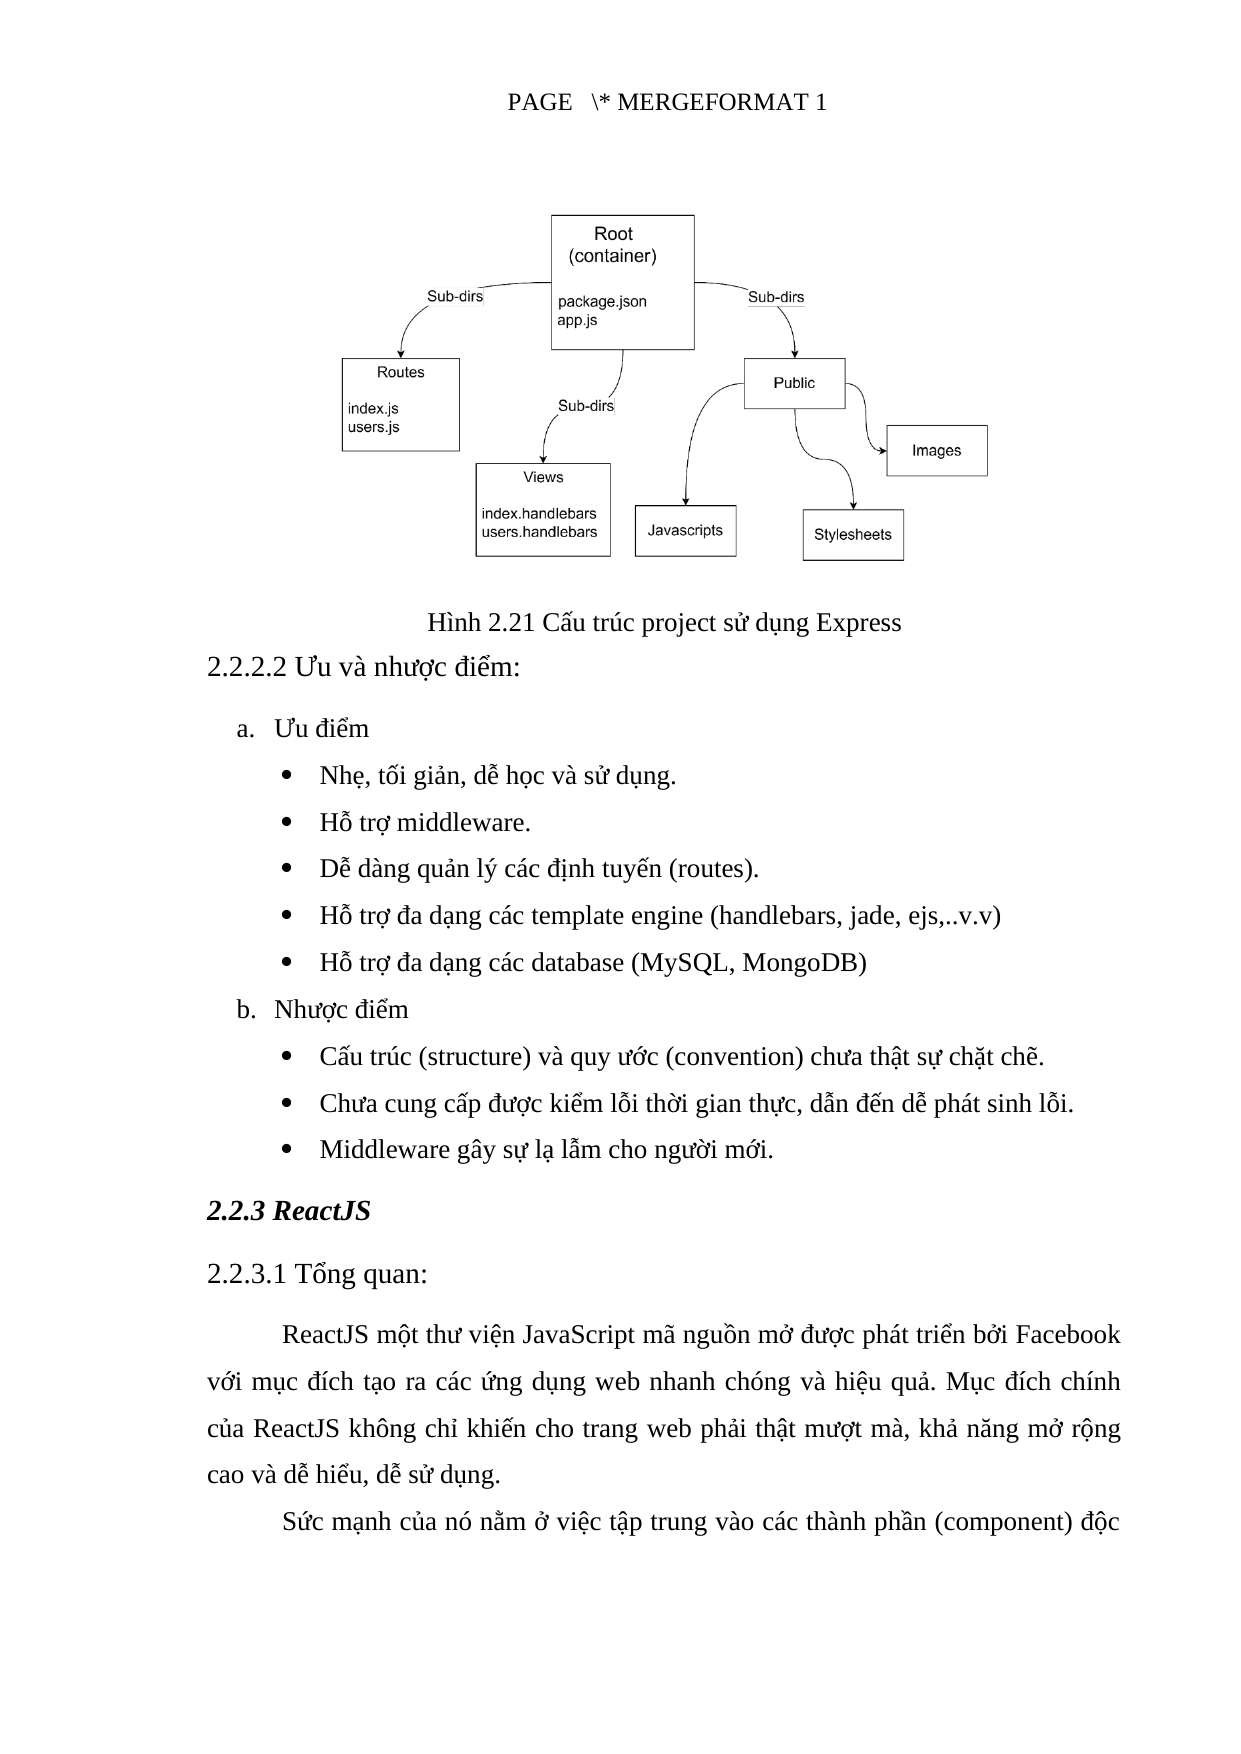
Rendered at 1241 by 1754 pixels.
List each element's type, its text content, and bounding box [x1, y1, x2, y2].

subtitle Tổng quan: [207, 1256, 1122, 1289]
list Hỗ trợ middleware. [282, 806, 1122, 837]
text ReactJS một thư viện JavaScript mã nguồn mở được phát triển bởi Facebook với mục đích tạo ra các ứng dụng web nhanh chóng và hiệu quả. Mục đích chính của ReactJS không chỉ khiến cho trang web phải thật mượt mà, khả năng mở rộng cao và dễ hiểu, dễ sử dụng. [207, 1318, 1122, 1490]
list Cấu trúc (structure) và quy ước (convention) chưa thật sự chặt chẽ. [282, 1040, 1122, 1071]
subtitle Ưu và nhược điểm: [207, 649, 1122, 683]
list Dễ dàng quản lý các định tuyến (routes). [282, 852, 1122, 884]
list Nhược điểm [236, 993, 1122, 1024]
picture [333, 206, 996, 594]
list Hỗ trợ đa dạng các database (MySQL, MongoDB) [282, 946, 1122, 977]
list Hỗ trợ đa dạng các template engine (handlebars, jade, ejs,..v.v) [282, 899, 1122, 931]
list Middleware gây sự lạ lẫm cho người mới. [282, 1133, 1122, 1165]
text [207, 1505, 1122, 1536]
list Nhẹ, tối giản, dễ học và sử dụng. [282, 759, 1122, 790]
subtitle ReactJS [207, 1193, 1122, 1226]
list Ưu điểm [236, 712, 1122, 743]
list Chưa cung cấp được kiểm lỗi thời gian thực, dẫn đến dễ phát sinh lỗi. [282, 1087, 1122, 1118]
